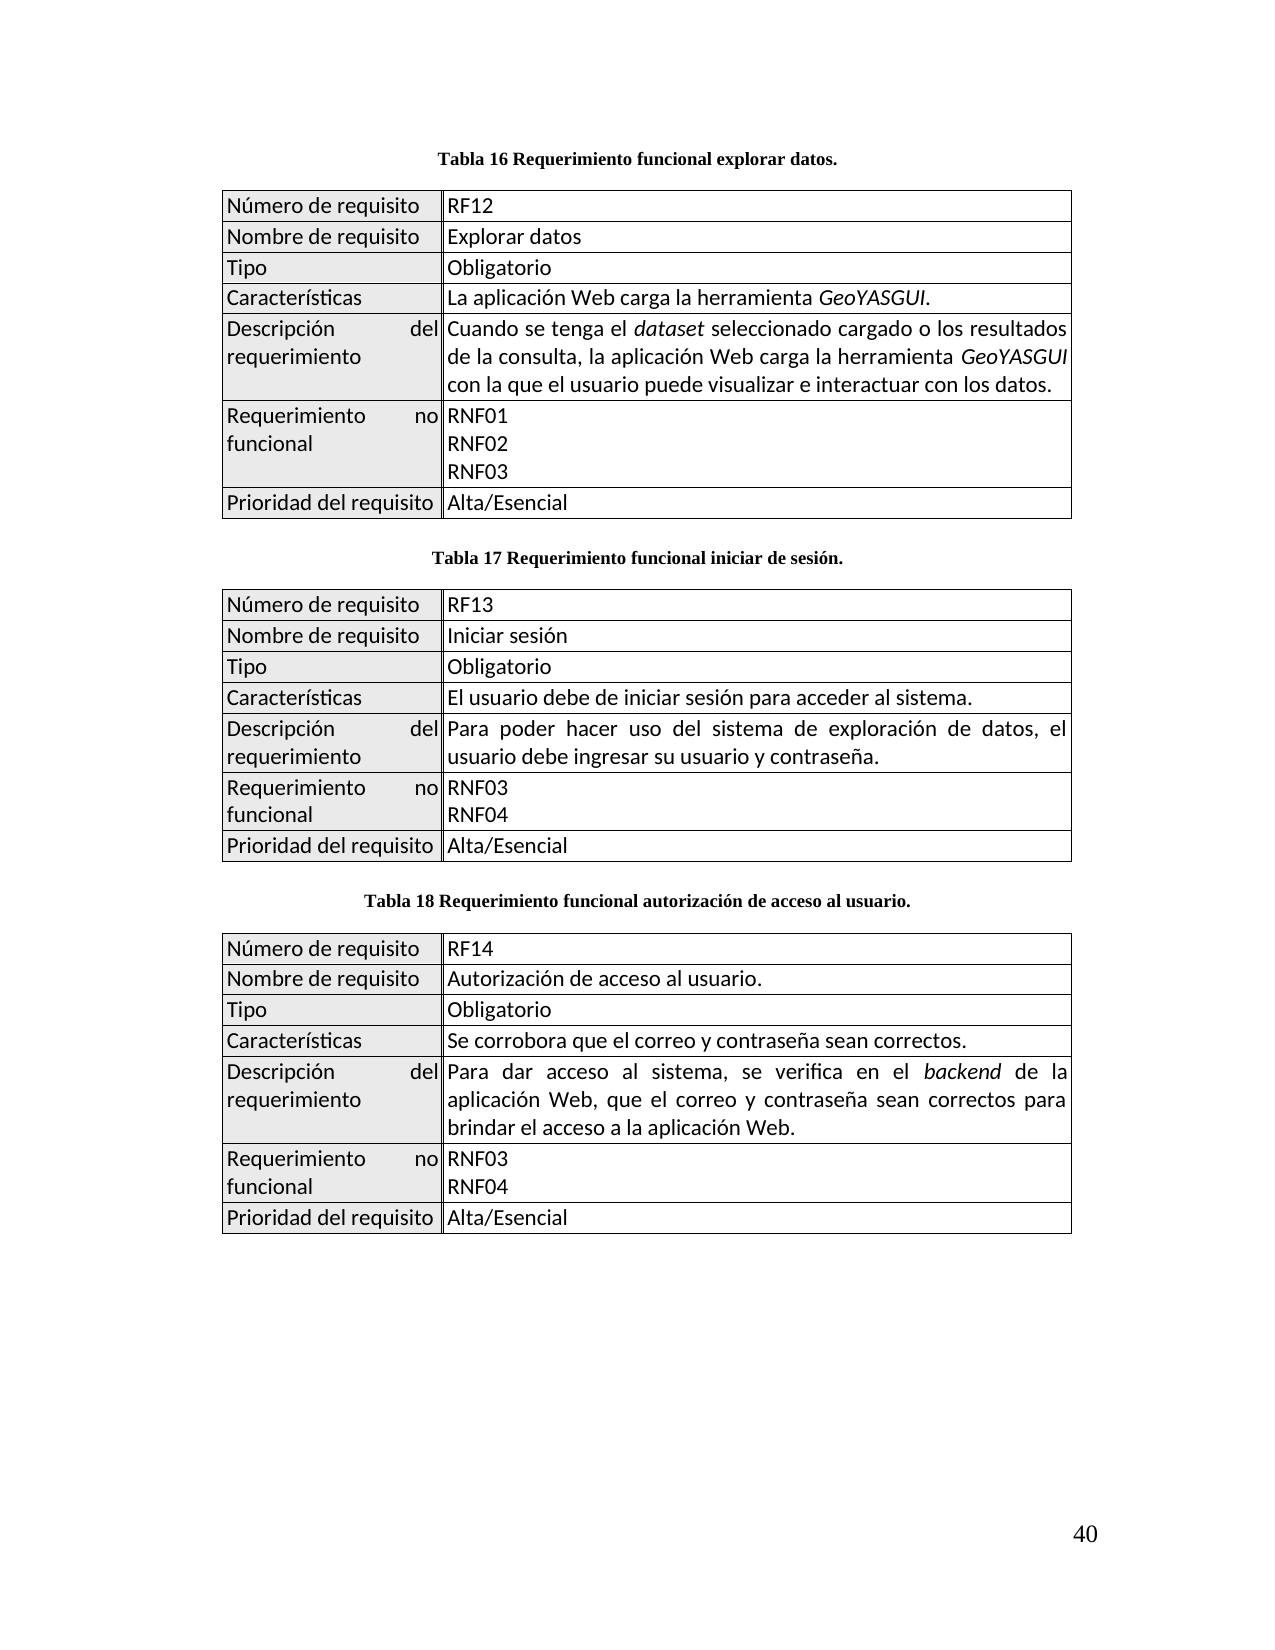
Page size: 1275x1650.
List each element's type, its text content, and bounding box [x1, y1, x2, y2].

table_cell Requerimiento no funcional [223, 401, 441, 487]
table_cell Cuando se tenga el dataset seleccionado cargado o los resultados de la consulta, la aplicación Web carga la herramienta GeoYASGUI con la que el usuario puede visualizar e interactuar con los datos. [444, 314, 1071, 400]
text Tabla 17 Requerimiento funcional iniciar de sesión. [177, 547, 1098, 568]
table_cell Descripción del requerimiento [223, 314, 441, 400]
table_cell Tipo [223, 253, 441, 282]
table_cell Requerimiento no funcional [223, 773, 441, 830]
table_header Número de requisito [223, 934, 441, 963]
table_cell Características [223, 284, 441, 313]
table_cell RNF03 RNF04 [444, 1144, 1071, 1202]
table_cell Se corrobora que el correo y contraseña sean correctos. [444, 1026, 1071, 1056]
table_cell Prioridad del requisito [223, 488, 441, 518]
table_cell Requerimiento no funcional [223, 1144, 441, 1202]
table_cell RNF03 RNF04 [444, 773, 1071, 830]
table_cell Prioridad del requisito [223, 1203, 441, 1233]
table_header RF13 [444, 590, 1071, 620]
table_cell Para dar acceso al sistema, se verifica en el backend de la aplicación Web, que el correo y contraseña sean correctos para brindar el acceso a la aplicación Web. [444, 1057, 1071, 1143]
table_cell Nombre de requisito [223, 222, 441, 252]
table_cell Características [223, 1026, 441, 1056]
table_cell Autorización de acceso al usuario. [444, 965, 1071, 994]
text Tabla 18 Requerimiento funcional autorización de acceso al usuario. [177, 890, 1098, 912]
table_cell Tipo [223, 995, 441, 1025]
table_header RF14 [444, 934, 1071, 963]
table_cell Obligatorio [444, 652, 1071, 682]
table_cell Iniciar sesión [444, 621, 1071, 651]
table_header RF12 [444, 191, 1071, 221]
table_cell Explorar datos [444, 222, 1071, 252]
table_cell Nombre de requisito [223, 621, 441, 651]
table_cell Descripción del requerimiento [223, 1057, 441, 1143]
table_cell El usuario debe de iniciar sesión para acceder al sistema. [444, 683, 1071, 713]
table_header Número de requisito [223, 590, 441, 620]
table_header Número de requisito [223, 191, 441, 221]
table_cell Nombre de requisito [223, 965, 441, 994]
table_cell Prioridad del requisito [223, 831, 441, 861]
table_cell Obligatorio [444, 995, 1071, 1025]
table_cell Para poder hacer uso del sistema de exploración de datos, el usuario debe ingresar su usuario y contraseña. [444, 714, 1071, 772]
table_cell Obligatorio [444, 253, 1071, 282]
table_cell Descripción del requerimiento [223, 714, 441, 772]
table_cell RNF01 RNF02 RNF03 [444, 401, 1071, 487]
table_cell Características [223, 683, 441, 713]
table_cell Alta/Esencial [444, 831, 1071, 861]
table_cell Tipo [223, 652, 441, 682]
table_cell La aplicación Web carga la herramienta GeoYASGUI. [444, 284, 1071, 313]
table_cell Alta/Esencial [444, 488, 1071, 518]
text Tabla 16 Requerimiento funcional explorar datos. [177, 148, 1098, 169]
table_cell Alta/Esencial [444, 1203, 1071, 1233]
